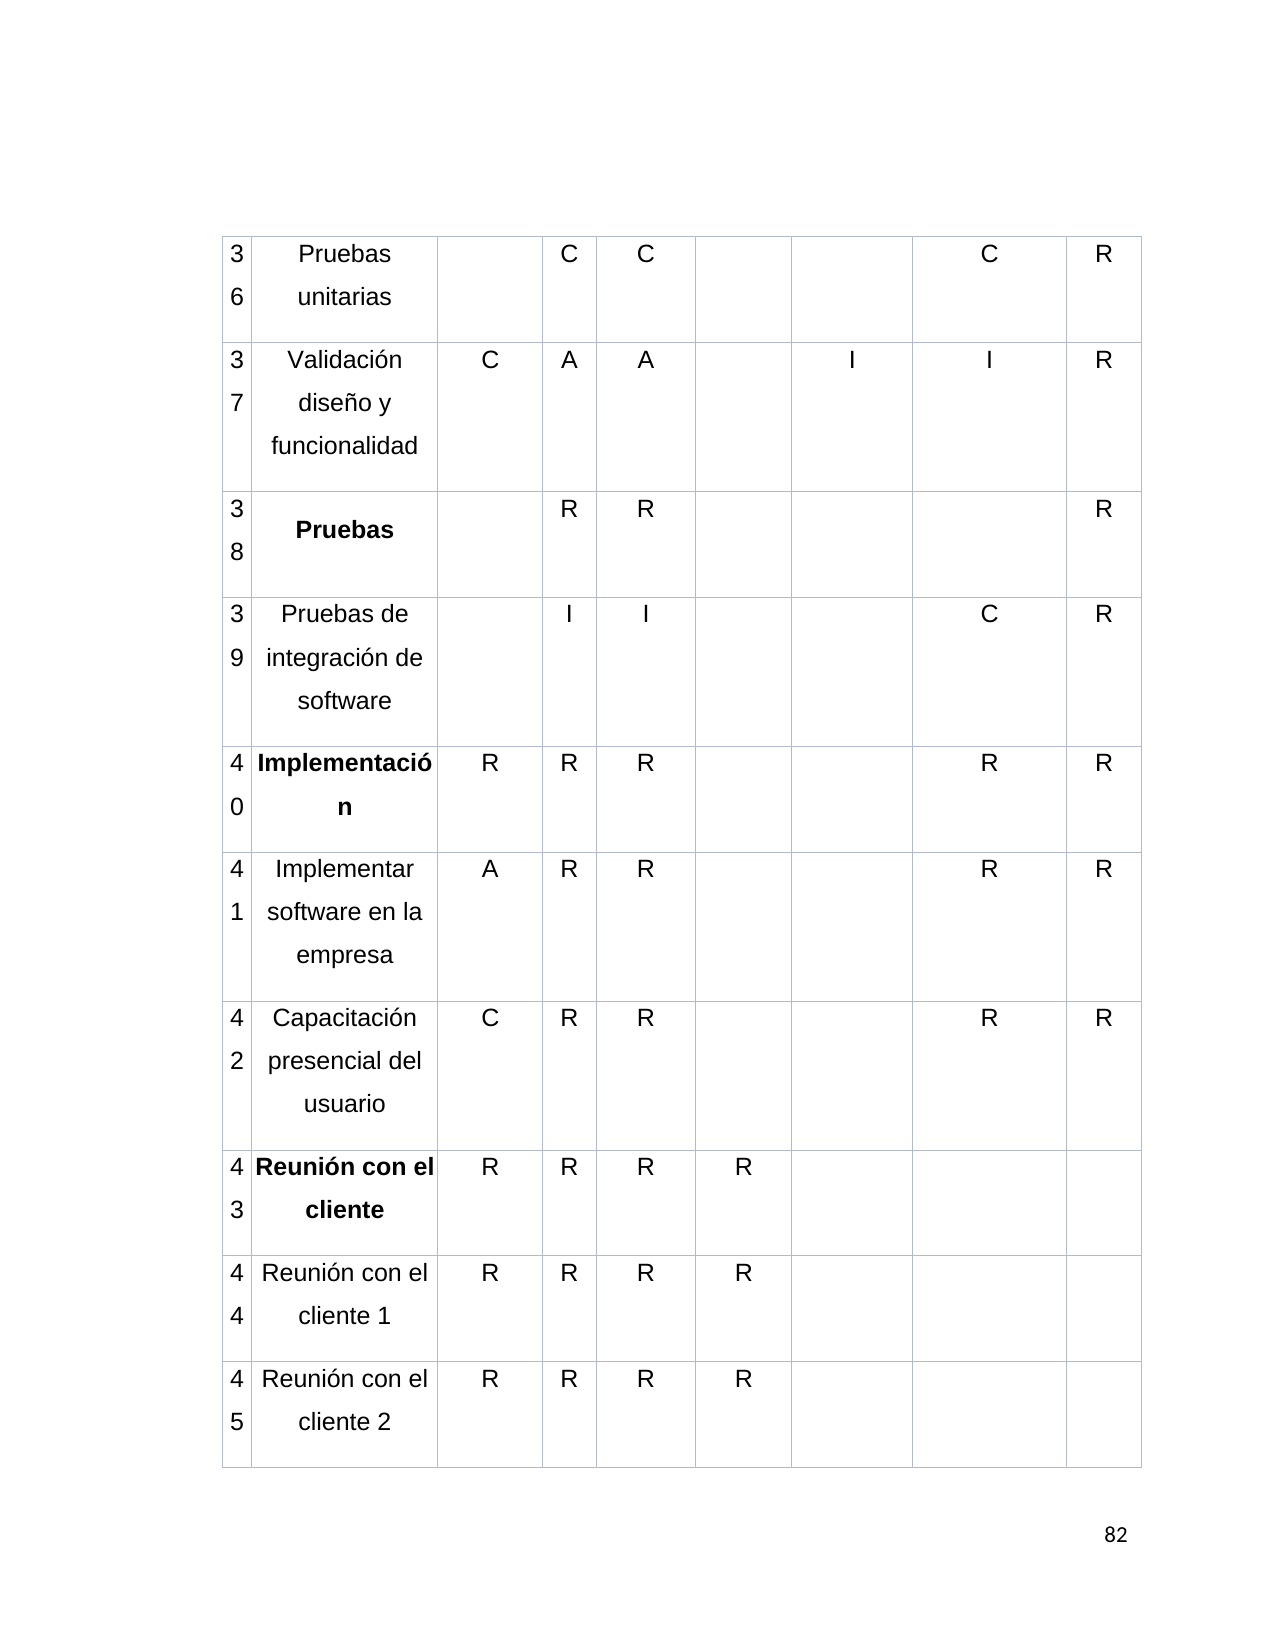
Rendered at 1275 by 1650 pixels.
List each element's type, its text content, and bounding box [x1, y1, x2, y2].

table_cell 45 [223, 1362, 251, 1467]
table_cell [438, 237, 542, 342]
table_cell R [543, 1362, 596, 1467]
table_cell A [438, 853, 542, 1001]
table_cell Capacitación presencial del usuario [252, 1002, 437, 1149]
table_cell Pruebas unitarias [252, 237, 437, 342]
table_cell R [1067, 492, 1141, 597]
table_cell I [913, 343, 1066, 491]
table_cell Validación diseño y funcionalidad [252, 343, 437, 491]
table_cell R [913, 747, 1066, 852]
table_cell R [543, 1256, 596, 1361]
table_cell R [597, 1256, 695, 1361]
table_cell [696, 343, 791, 491]
table_cell C [913, 237, 1066, 342]
table_cell R [696, 1151, 791, 1255]
table_cell R [597, 492, 695, 597]
table_cell R [543, 492, 596, 597]
table_cell [438, 598, 542, 746]
table_cell R [543, 1002, 596, 1149]
table_cell [913, 1151, 1066, 1255]
table_cell I [597, 598, 695, 746]
table_cell [792, 1002, 912, 1149]
table_cell Reunión con el cliente 2 [252, 1362, 437, 1467]
table_cell [792, 1362, 912, 1467]
table_cell [792, 598, 912, 746]
table_cell 38 [223, 492, 251, 597]
table_cell 37 [223, 343, 251, 491]
table_cell R [438, 1362, 542, 1467]
table_cell R [913, 853, 1066, 1001]
table_cell [696, 853, 791, 1001]
table_cell I [792, 343, 912, 491]
table_cell [913, 1362, 1066, 1467]
table_cell [913, 492, 1066, 597]
table_cell R [597, 853, 695, 1001]
table_cell [1067, 1151, 1141, 1255]
table_cell [792, 1256, 912, 1361]
table_cell A [543, 343, 596, 491]
table_cell [1067, 1256, 1141, 1361]
table_cell 44 [223, 1256, 251, 1361]
table_cell R [438, 747, 542, 852]
table_cell [913, 1256, 1066, 1361]
table_cell R [438, 1256, 542, 1361]
table_cell R [597, 1002, 695, 1149]
table_cell C [438, 1002, 542, 1149]
table_cell R [913, 1002, 1066, 1149]
table_cell R [1067, 747, 1141, 852]
table_cell [696, 492, 791, 597]
table_cell 40 [223, 747, 251, 852]
table_cell [792, 747, 912, 852]
table_cell [696, 1002, 791, 1149]
table_cell C [438, 343, 542, 491]
table_cell [792, 237, 912, 342]
table_cell R [1067, 1002, 1141, 1149]
table_cell 39 [223, 598, 251, 746]
table_cell Reunión con el cliente 1 [252, 1256, 437, 1361]
table_cell 36 [223, 237, 251, 342]
table_cell R [1067, 237, 1141, 342]
table_cell R [696, 1256, 791, 1361]
table_cell 42 [223, 1002, 251, 1149]
table_cell [696, 747, 791, 852]
table_cell C [543, 237, 596, 342]
table_cell I [543, 598, 596, 746]
table_cell [792, 1151, 912, 1255]
table_cell C [597, 237, 695, 342]
table_cell [1067, 1362, 1141, 1467]
table_cell [696, 237, 791, 342]
table_cell R [543, 1151, 596, 1255]
table_cell R [597, 747, 695, 852]
table_cell [438, 492, 542, 597]
table_cell [696, 598, 791, 746]
table_cell 41 [223, 853, 251, 1001]
table_cell R [696, 1362, 791, 1467]
table_cell 43 [223, 1151, 251, 1255]
table_cell [792, 492, 912, 597]
table_cell R [597, 1151, 695, 1255]
table_cell R [438, 1151, 542, 1255]
table_cell Pruebas de integración de software [252, 598, 437, 746]
table_cell R [1067, 343, 1141, 491]
table_cell R [543, 853, 596, 1001]
table_cell Implementar software en la empresa [252, 853, 437, 1001]
table_cell R [543, 747, 596, 852]
table_cell [792, 853, 912, 1001]
table_cell R [597, 1362, 695, 1467]
table_cell A [597, 343, 695, 491]
table_cell Reunión con el cliente [252, 1151, 437, 1255]
table_cell Pruebas [252, 492, 437, 597]
table_cell R [1067, 853, 1141, 1001]
table_cell R [1067, 598, 1141, 746]
table_cell Implementación [252, 747, 437, 852]
table_cell C [913, 598, 1066, 746]
